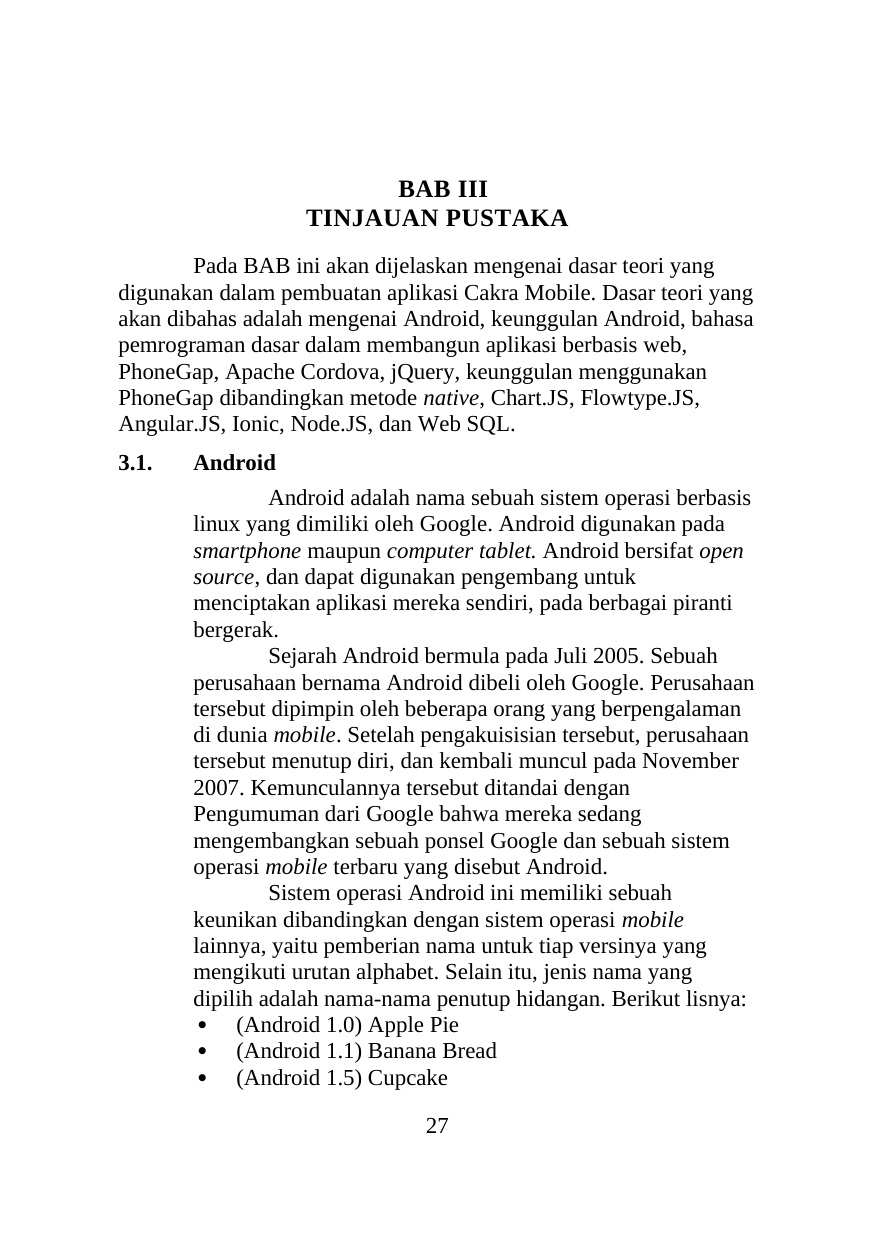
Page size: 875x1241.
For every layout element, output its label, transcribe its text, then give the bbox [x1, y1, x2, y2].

text Sejarah Android bermula pada Juli 2005. Sebuah perusahaan bernama Android dibeli oleh Google. Perusahaan tersebut dipimpin oleh beberapa orang yang berpengalaman di dunia mobile. Setelah pengakuisisian tersebut, perusahaan tersebut menutup diri, dan kembali muncul pada November 2007. Kemunculannya tersebut ditandai dengan Pengumuman dari Google bahwa mereka sedang mengembangkan sebuah ponsel Google dan sebuah sistem operasi mobile terbaru yang disebut Android. [193, 642, 756, 879]
list (Android 1.1) Banana Bread [199, 1037, 756, 1064]
text Pada BAB ini akan dijelaskan mengenai dasar teori yang digunakan dalam pembuatan aplikasi Cakra Mobile. Dasar teori yang akan dibahas adalah mengenai Android, keunggulan Android, bahasa pemrograman dasar dalam membangun aplikasi berbasis web, PhoneGap, Apache Cordova, jQuery, keunggulan menggunakan PhoneGap dibandingkan metode native, Chart.JS, Flowtype.JS, Angular.JS, Ionic, Node.JS, dan Web SQL. [118, 252, 756, 437]
subtitle BAB III TINJAUAN PUSTAKA [118, 174, 756, 232]
subtitle Android [118, 449, 756, 476]
text Sistem operasi Android ini memiliki sebuah keunikan dibandingkan dengan sistem operasi mobile lainnya, yaitu pemberian nama untuk tiap versinya yang mengikuti urutan alphabet. Selain itu, jenis nama yang dipilih adalah nama-nama penutup hidangan. Berikut lisnya: [193, 879, 756, 1011]
text Android adalah nama sebuah sistem operasi berbasis linux yang dimiliki oleh Google. Android digunakan pada smartphone maupun computer tablet. Android bersifat open source, dan dapat digunakan pengembang untuk menciptakan aplikasi mereka sendiri, pada berbagai piranti bergerak. [193, 484, 756, 642]
list (Android 1.5) Cupcake [199, 1064, 756, 1090]
list (Android 1.0) Apple Pie [199, 1011, 756, 1037]
